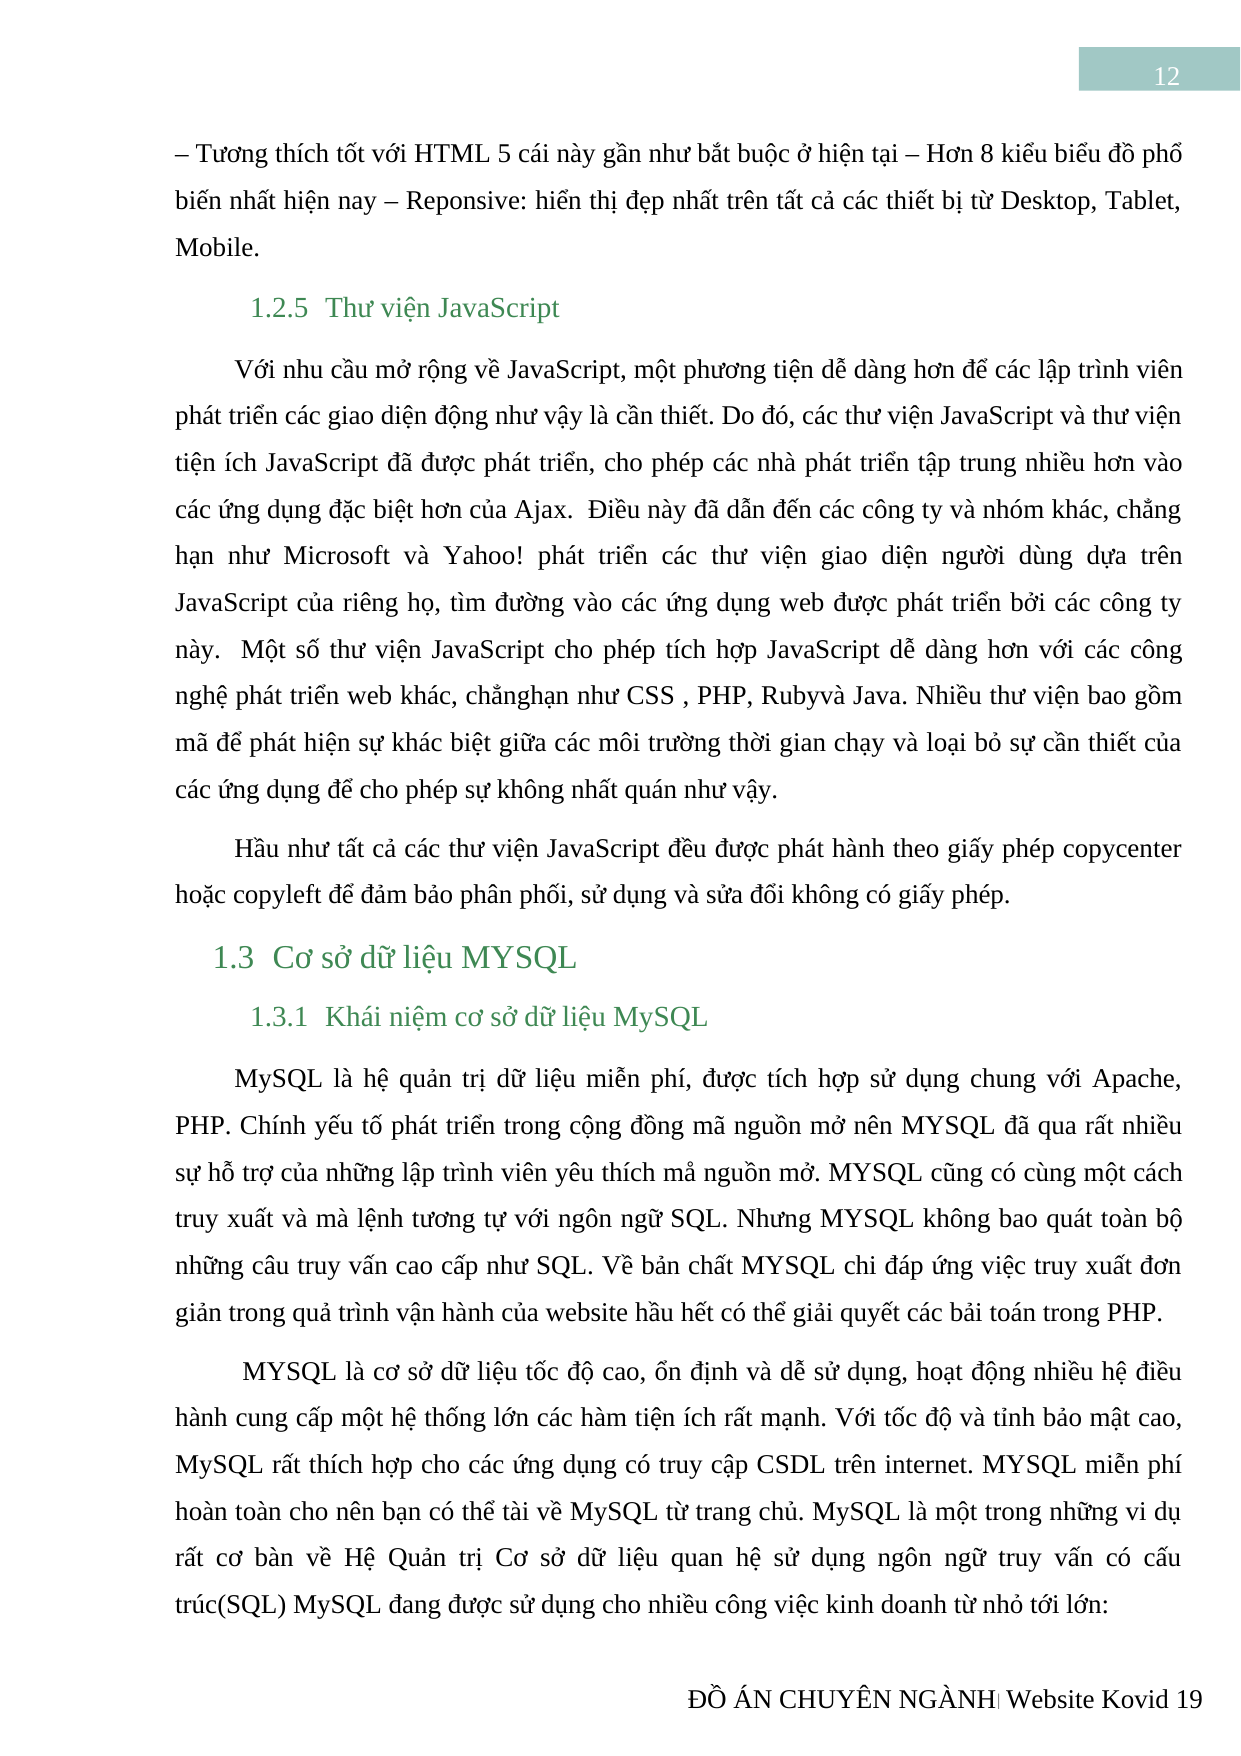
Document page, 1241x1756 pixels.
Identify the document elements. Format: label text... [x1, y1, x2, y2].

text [175, 137, 1184, 262]
text MYSQL là cơ sở dữ liệu tốc độ cao, ổn định và dễ sử dụng, hoạt động nhiều hệ điều hành cung cấp một hệ thống lớn các hàm tiện ích rất mạnh. Với tốc độ và tỉnh bảo mật cao, MySQL rất thích hợp cho các ứng dụng có truy cập CSDL trên internet. MYSQL miễn phí hoàn toàn cho nên bạn có thể tài về MySQL từ trang chủ. MySQL là một trong những vi dụ rất cơ bàn về Hệ Quản trị Cơ sở dữ liệu quan hệ sử dụng ngôn ngữ truy vấn có cấu trúc(SQL) MySQL đang được sử dụng cho nhiều công việc kinh doanh từ nhỏ tới lớn: [175, 1355, 1184, 1619]
subtitle Thư viện JavaScript [250, 290, 1184, 323]
text Hầu như tất cả các thư viện JavaScript đều được phát hành theo giấy phép copycenter hoặc copyleft để đảm bảo phân phối, sử dụng và sửa đổi không có giấy phép. [175, 832, 1184, 910]
text Với nhu cầu mở rộng về JavaScript, một phương tiện dễ dàng hơn để các lập trình viên phát triển các giao diện động như vậy là cần thiết. Do đó, các thư viện JavaScript và thư viện tiện ích JavaScript đã được phát triển, cho phép các nhà phát triển tập trung nhiều hơn vào các ứng dụng đặc biệt hơn của Ajax. Điều này đã dẫn đến các công ty và nhóm khác, chẳng hạn như Microsoft và Yahoo! phát triển các thư viện giao diện người dùng dựa trên JavaScript của riêng họ, tìm đường vào các ứng dụng web được phát triển bởi các công ty này. Một số thư viện JavaScript cho phép tích hợp JavaScript dễ dàng hơn với các công nghệ phát triển web khác, chẳnghạn như CSS , PHP, Rubyvà Java. Nhiều thư viện bao gồm mã để phát hiện sự khác biệt giữa các môi trường thời gian chạy và loại bỏ sự cần thiết của các ứng dụng để cho phép sự không nhất quán như vậy. [175, 353, 1184, 804]
subtitle Khái niệm cơ sở dữ liệu MySQL [250, 999, 1184, 1033]
subtitle Cơ sở dữ liệu MYSQL [212, 938, 1184, 976]
text MySQL là hệ quản trị dữ liệu miễn phí, được tích hợp sử dụng chung với Apache, PHP. Chính yếu tố phát triển trong cộng đồng mã nguồn mở nên MYSQL đã qua rất nhiều sự hỗ trợ của những lập trình viên yêu thích må nguồn mở. MYSQL cũng có cùng một cách truy xuất và mà lệnh tương tự với ngôn ngữ SQL. Nhưng MYSQL không bao quát toàn bộ những câu truy vấn cao cấp như SQL. Về bản chất MYSQL chi đáp ứng việc truy xuất đơn giản trong quả trình vận hành của website hầu hết có thể giải quyết các bải toán trong PHP. [175, 1062, 1184, 1327]
